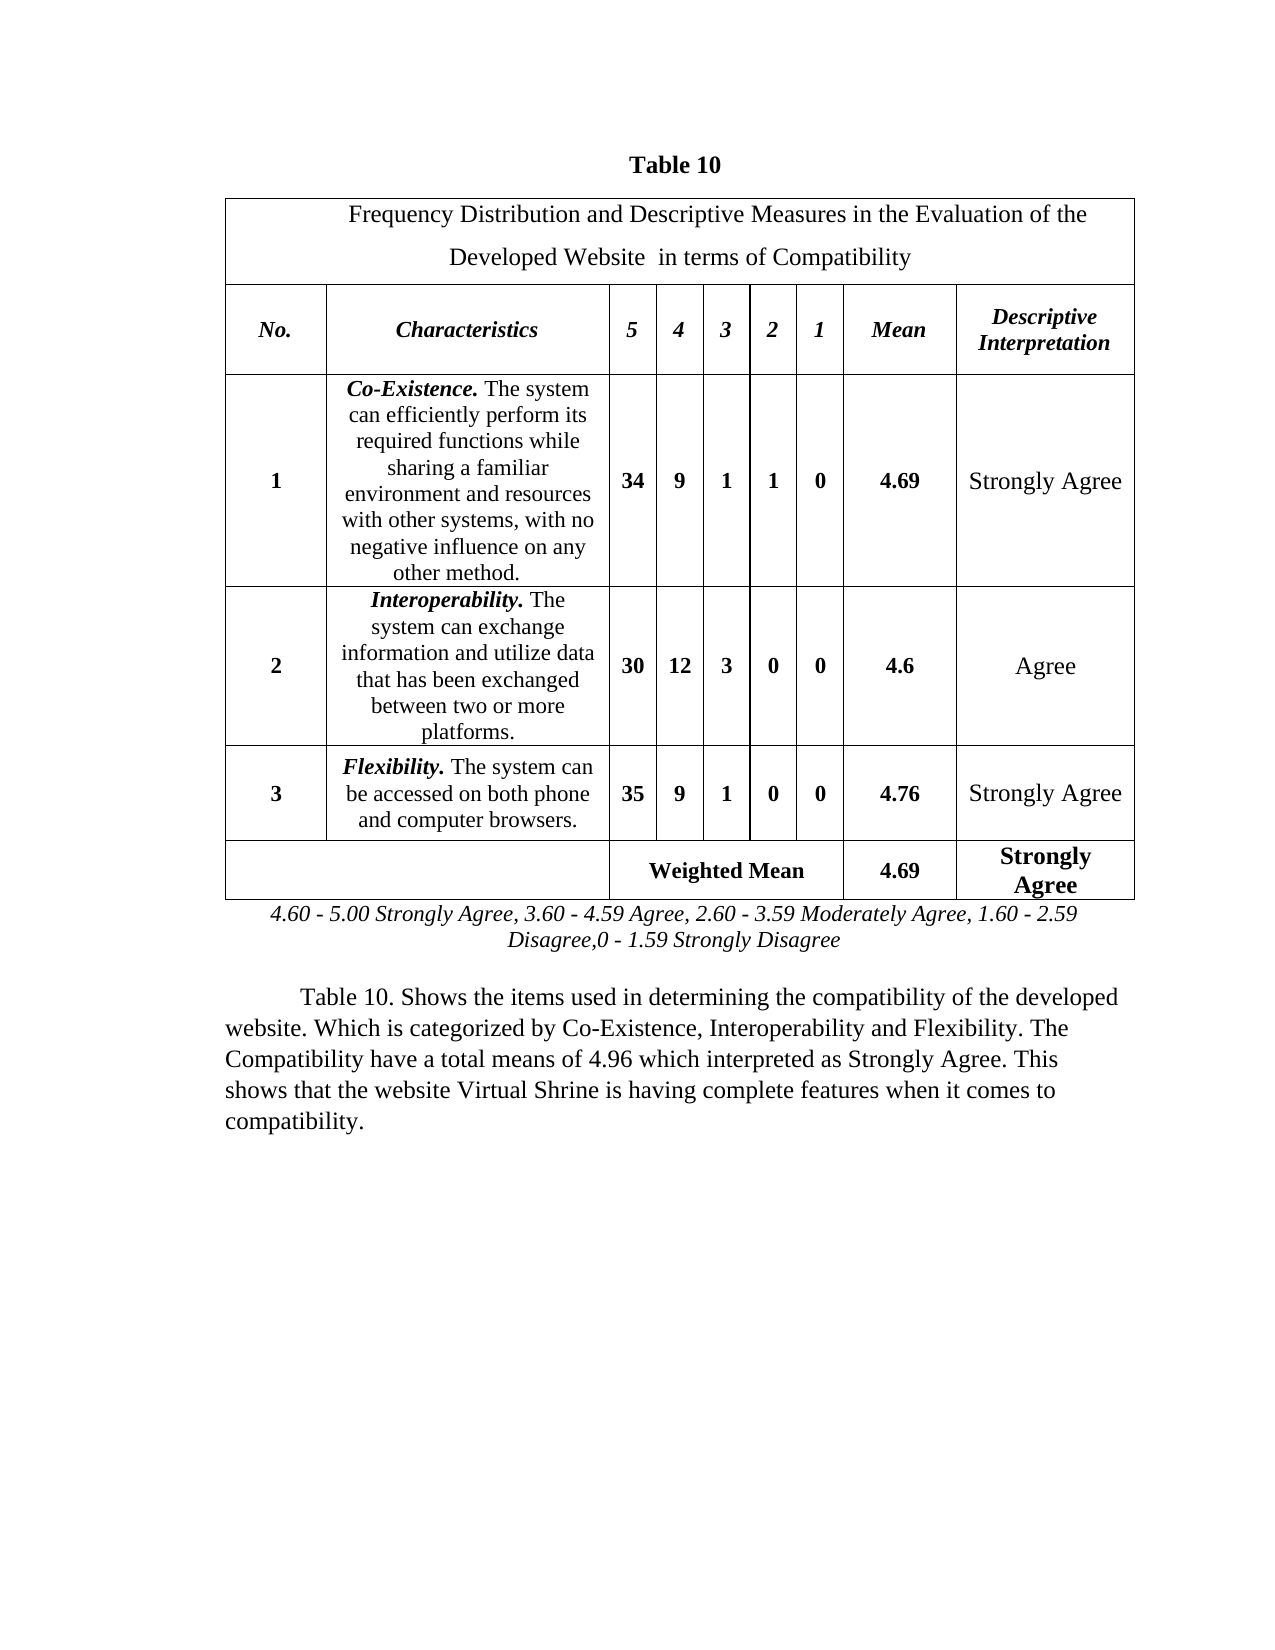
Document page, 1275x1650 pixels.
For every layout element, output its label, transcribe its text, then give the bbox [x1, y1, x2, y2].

table_cell 1 [226, 375, 326, 586]
table_cell 4.69 [844, 841, 956, 899]
table_cell 0 [751, 746, 796, 840]
table_cell No. [226, 285, 326, 374]
table_cell 9 [657, 375, 703, 586]
table_cell 1 [797, 285, 843, 374]
table_cell 4.76 [844, 746, 956, 840]
table_cell Strongly Agree [957, 746, 1134, 840]
table_cell 4.69 [844, 375, 956, 586]
table_cell Strongly Agree [957, 375, 1134, 586]
table_cell 0 [751, 587, 796, 745]
table_cell Descriptive Interpretation [957, 285, 1134, 374]
table_cell 1 [704, 746, 749, 840]
table_cell Strongly Agree [957, 841, 1134, 899]
table_cell 3 [226, 746, 326, 840]
table_cell 3 [704, 285, 749, 374]
table_cell 2 [751, 285, 796, 374]
table_cell 0 [797, 375, 843, 586]
table_cell Characteristics [327, 285, 609, 374]
table_cell Mean [844, 285, 956, 374]
table_cell Interoperability. The system can exchange information and utilize data that has been exchanged between two or more platforms. [327, 587, 609, 745]
text Table 10 [225, 150, 1125, 179]
table_cell 5 [610, 285, 656, 374]
table_cell 3 [704, 587, 749, 745]
table_cell 4 [657, 285, 703, 374]
table_cell 35 [610, 746, 656, 840]
table_cell Agree [957, 587, 1134, 745]
text Table 10. Shows the items used in determining the compatibility of the developed website. Which is categorized by Co-Existence, Interoperability and Flexibility. The Compatibility have a total means of 4.96 which interpreted as Strongly Agree. This shows that the website Virtual Shrine is having complete features when it comes to compatibility. [225, 982, 1125, 1134]
table_cell 0 [797, 587, 843, 745]
table_cell 4.6 [844, 587, 956, 745]
table_cell 1 [751, 375, 796, 586]
table_cell [226, 841, 609, 899]
table_cell Weighted Mean [610, 841, 843, 899]
table_cell 30 [610, 587, 656, 745]
table_cell Flexibility. The system can be accessed on both phone and computer browsers. [327, 746, 609, 840]
table_cell 34 [610, 375, 656, 586]
table_cell Co-Existence. The system can efficiently perform its required functions while sharing a familiar environment and resources with other systems, with no negative influence on any other method. [327, 375, 609, 586]
table_cell 12 [657, 587, 703, 745]
table_cell 1 [704, 375, 749, 586]
table_cell 0 [797, 746, 843, 840]
table_cell 2 [226, 587, 326, 745]
text 4.60 - 5.00 Strongly Agree, 3.60 - 4.59 Agree, 2.60 - 3.59 Moderately Agree, 1.60 - 2.59 Disagree,0 - 1.59 Strongly Disagree [225, 900, 1125, 952]
table_header Frequency Distribution and Descriptive Measures in the Evaluation of the Developed Website in terms of Compatibility [226, 199, 1134, 284]
table_cell 9 [657, 746, 703, 840]
